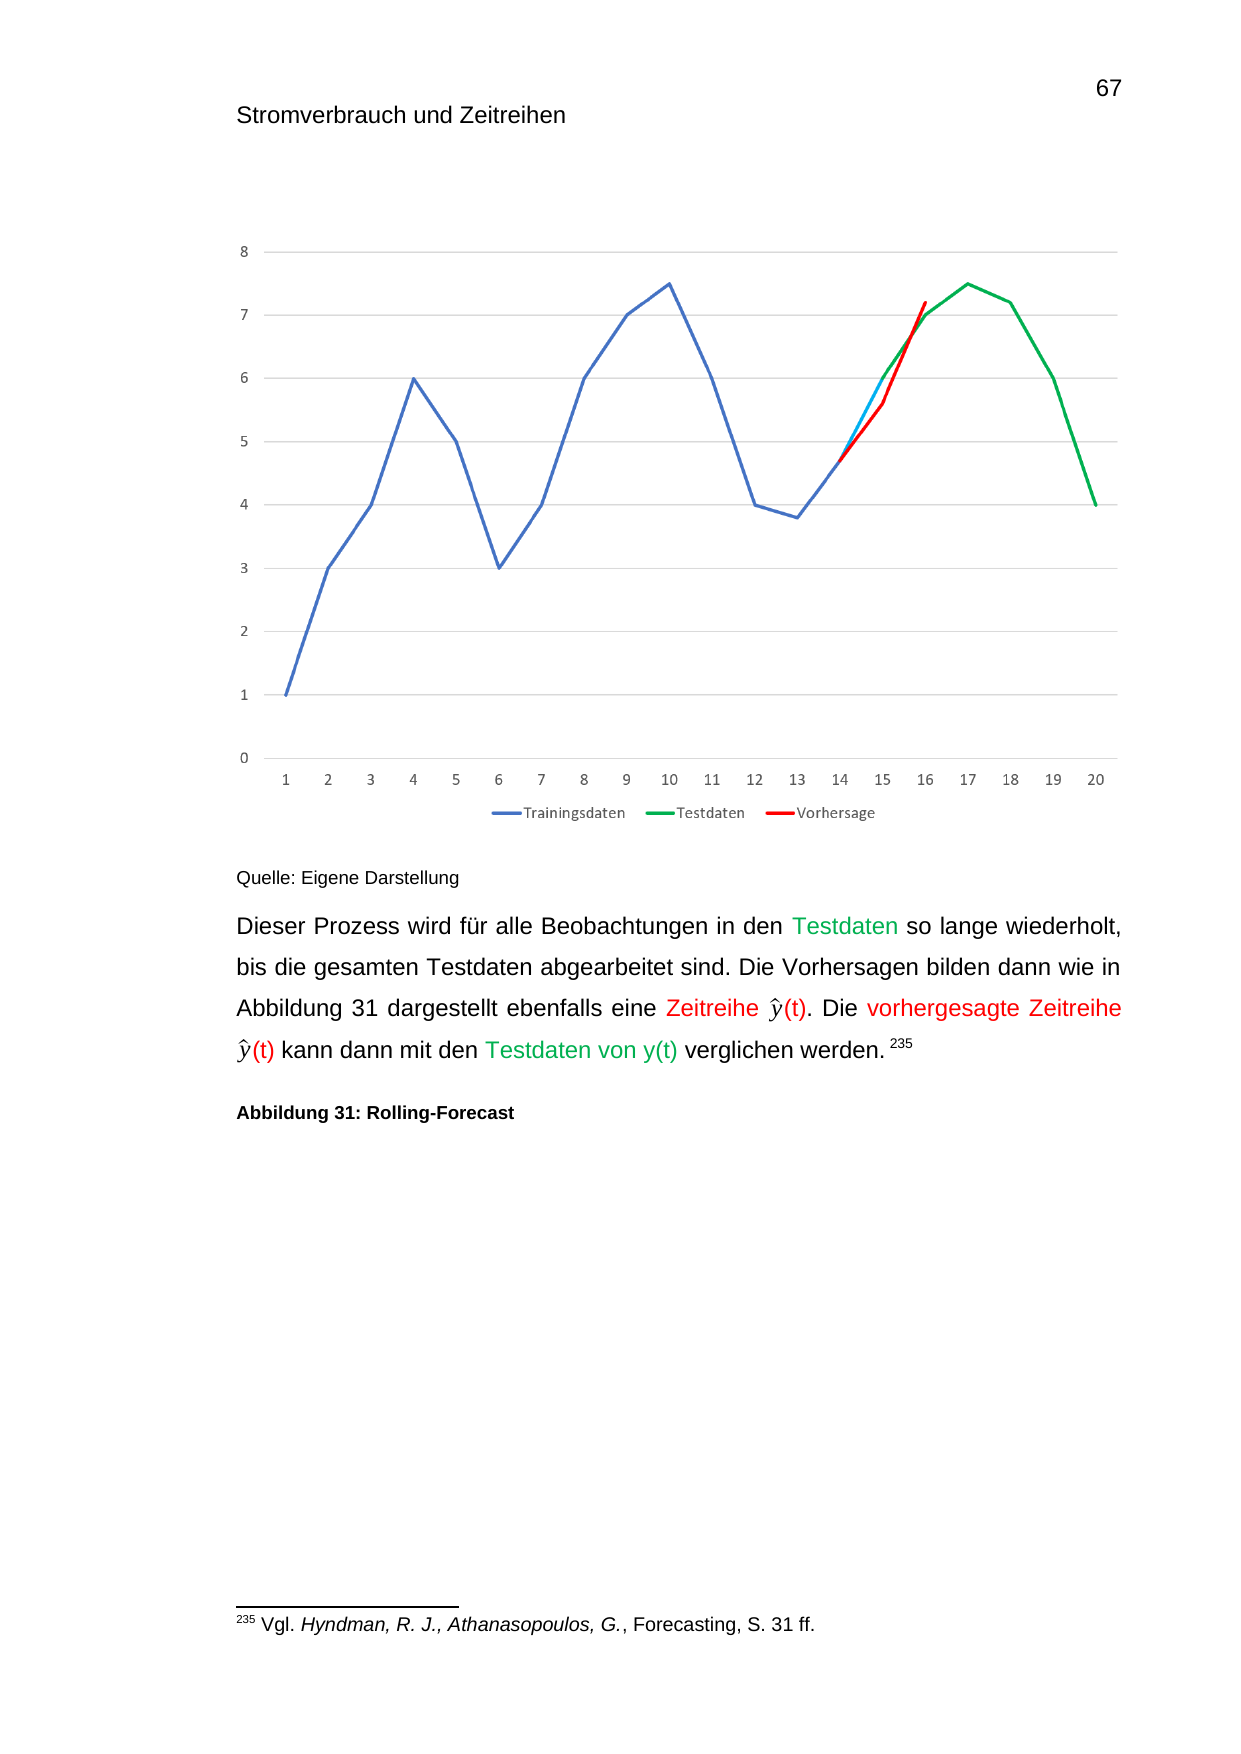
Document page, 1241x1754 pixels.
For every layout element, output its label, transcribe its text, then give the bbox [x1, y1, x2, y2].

text Quelle: Eigene Darstellung [236, 867, 1122, 888]
text Abbildung 31: Rolling-Forecast [236, 1102, 1122, 1124]
text Dieser Prozess wird für alle Beobachtungen in den Testdaten so lange wiederholt, bis die gesamten Testdaten abgearbeitet sind. Die Vorhersagen bilden dann wie in Abbildung 31 dargestellt ebenfalls eine Zeitreihe (t). Die vorhergesagte Zeitreihe (t) kann dann mit den Testdaten von y(t) verglichen werden. [236, 912, 1122, 1063]
picture [236, 236, 1123, 829]
